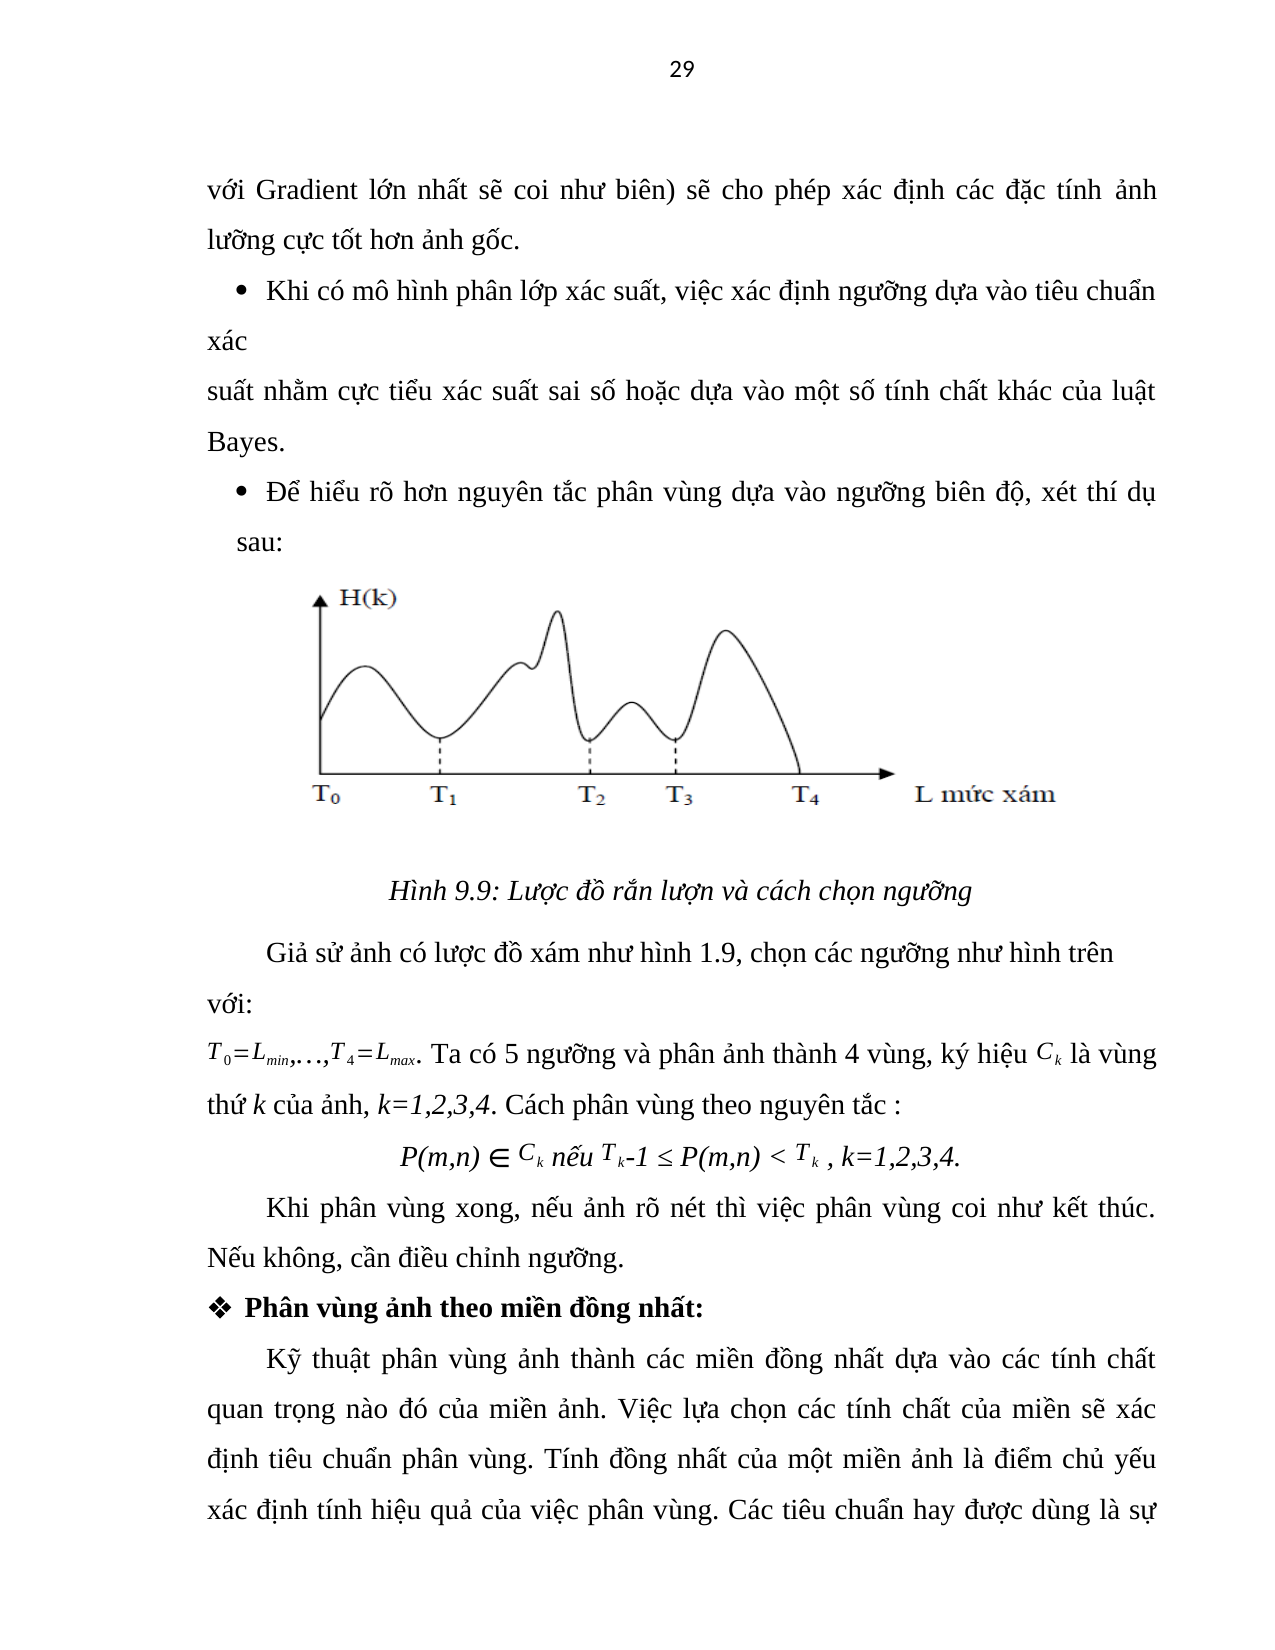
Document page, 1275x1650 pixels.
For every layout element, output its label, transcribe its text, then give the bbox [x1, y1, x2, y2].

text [207, 1341, 1157, 1525]
list Để hiểu rõ hơn nguyên tắc phân vùng dựa vào ngưỡng biên độ, xét thí dụ sau: [236, 474, 1157, 558]
list Phân vùng ảnh theo miền đồng nhất: [207, 1291, 1157, 1324]
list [207, 172, 1157, 256]
picture [300, 575, 1064, 830]
list Khi có mô hình phân lớp xác suất, việc xác định ngưỡng dựa vào tiêu chuẩn xác [207, 273, 1157, 357]
list Giả sử ảnh có lược đồ xám như hình 1.9, chọn các ngưỡng như hình trên với: [207, 935, 1157, 1019]
text P(m,n) ∈ nếu -1 ≤ P(m,n) < , k=1,2,3,4. [207, 1137, 1157, 1172]
text Khi phân vùng xong, nếu ảnh rõ nét thì việc phân vùng coi như kết thúc. Nếu không, cần điều chỉnh ngưỡng. [207, 1190, 1157, 1274]
text =,…,=. Ta có 5 ngưỡng và phân ảnh thành 4 vùng, ký hiệu là vùng thứ k của ảnh, k=1,2,3,4. Cách phân vùng theo nguyên tắc : [207, 1036, 1157, 1120]
text suất nhằm cực tiểu xác suất sai số hoặc dựa vào một số tính chất khác của luật Bayes. [207, 373, 1157, 457]
